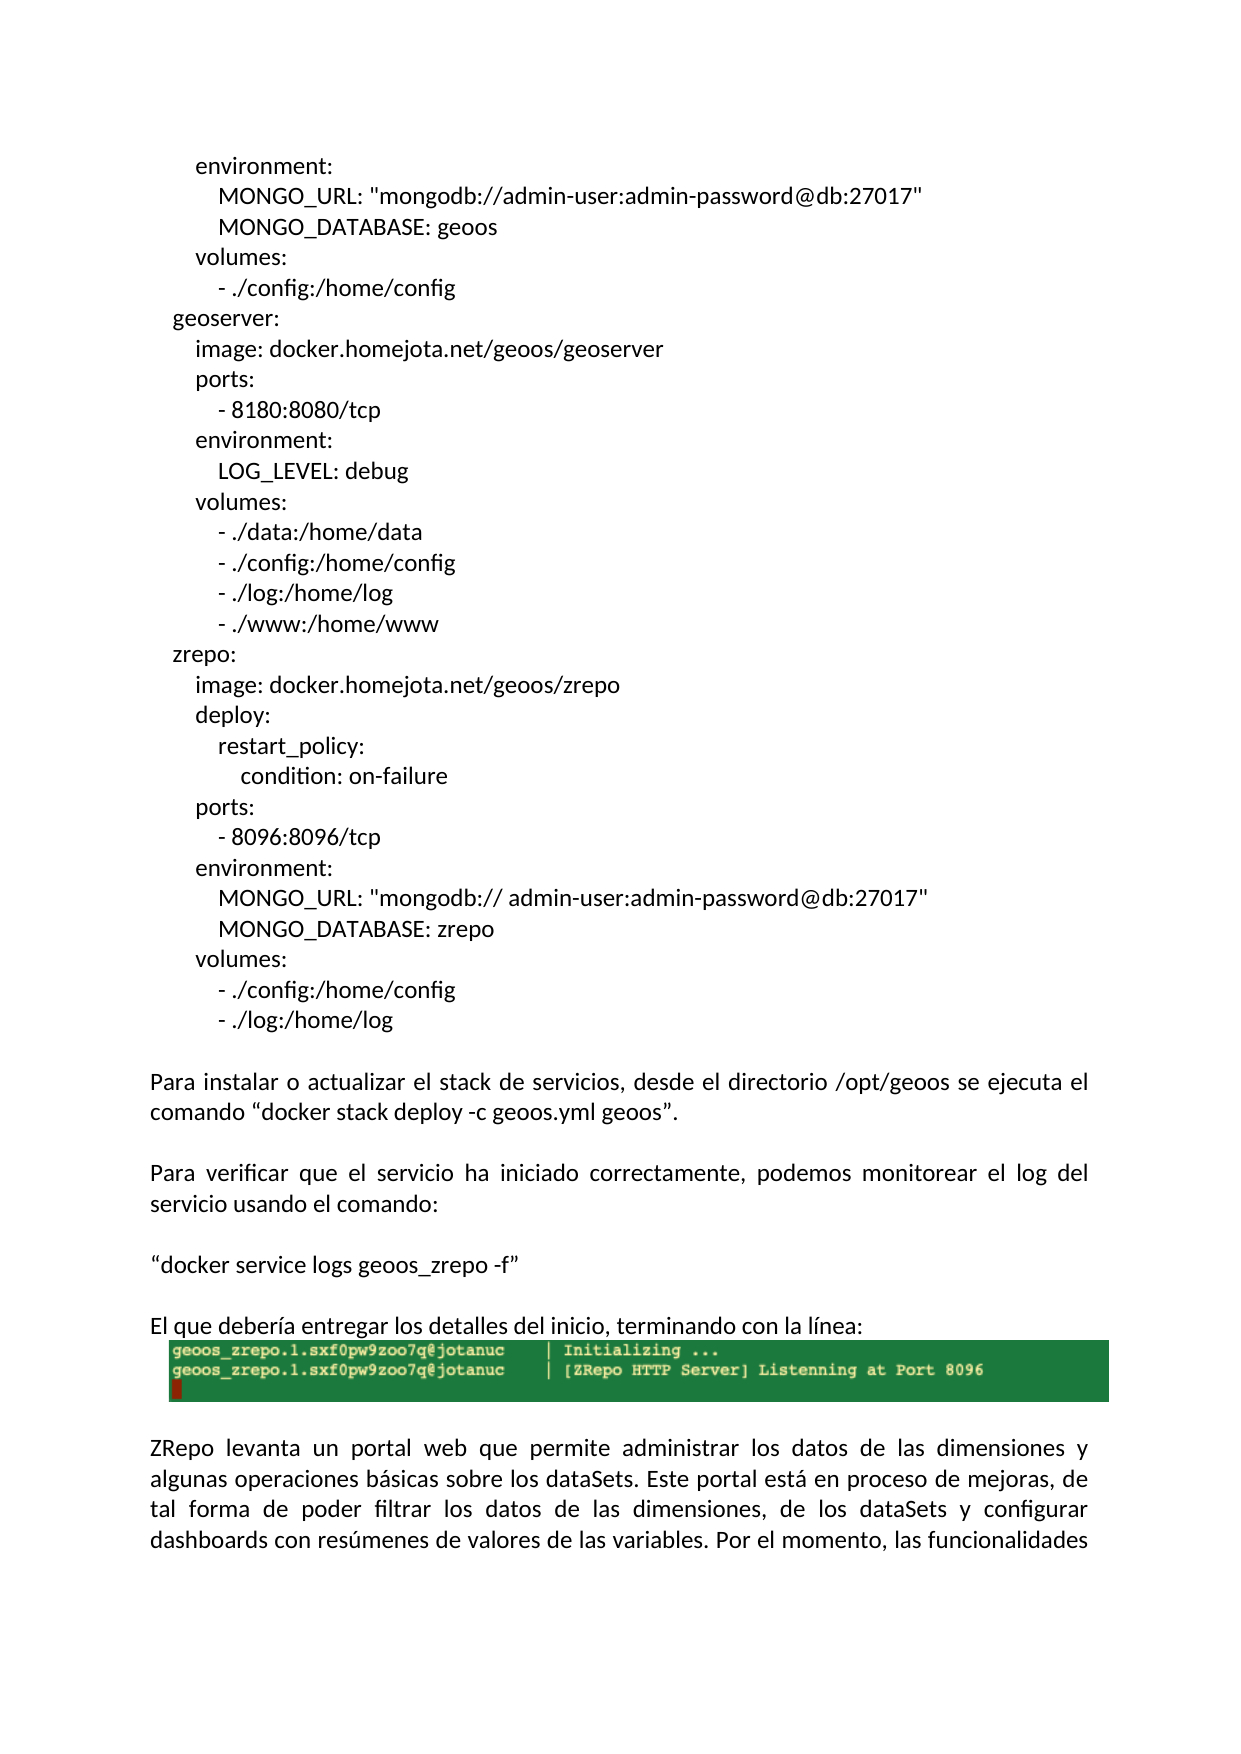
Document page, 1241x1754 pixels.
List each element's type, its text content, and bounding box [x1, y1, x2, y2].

text El que debería entregar los detalles del inicio, terminando con la línea: [150, 1310, 1090, 1340]
text ports: [150, 791, 1090, 821]
text MONGO_DATABASE: zrepo [150, 913, 1090, 943]
text - ./config:/home/config [150, 547, 1090, 577]
text MONGO_DATABASE: geoos [150, 211, 1090, 242]
text - 8180:8080/tcp [150, 394, 1090, 425]
text geoserver: [150, 303, 1090, 333]
text LOG_LEVEL: debug [150, 455, 1090, 486]
text deploy: [150, 699, 1090, 730]
text image: docker.homejota.net/geoos/geoserver [150, 333, 1090, 364]
text environment: [150, 852, 1090, 882]
text volumes: [150, 242, 1090, 272]
text - ./www:/home/www [150, 608, 1090, 638]
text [150, 1432, 1090, 1554]
text volumes: [150, 943, 1090, 974]
text image: docker.homejota.net/geoos/zrepo [150, 669, 1090, 699]
text - ./config:/home/config [150, 974, 1090, 1004]
text - ./config:/home/config [150, 272, 1090, 303]
text - ./log:/home/log [150, 577, 1090, 608]
text volumes: [150, 486, 1090, 516]
text condition: on-failure [150, 760, 1090, 791]
text environment: [150, 150, 1090, 181]
text Para instalar o actualizar el stack de servicios, desde el directorio /opt/geoos se ejecuta el comando “docker stack deploy -c geoos.yml geoos”. [150, 1066, 1090, 1127]
text “docker service logs geoos_zrepo -f” [150, 1249, 1090, 1279]
text - ./log:/home/log [150, 1004, 1090, 1035]
text - 8096:8096/tcp [150, 821, 1090, 852]
text zrepo: [150, 638, 1090, 669]
text - ./data:/home/data [150, 516, 1090, 547]
text Para verificar que el servicio ha iniciado correctamente, podemos monitorear el log del servicio usando el comando: [150, 1157, 1090, 1218]
text environment: [150, 425, 1090, 455]
text MONGO_URL: "mongodb:// admin-user:admin-password@db:27017" [150, 882, 1090, 913]
text MONGO_URL: "mongodb://admin-user:admin-password@db:27017" [150, 181, 1090, 211]
text ports: [150, 364, 1090, 394]
text restart_policy: [150, 730, 1090, 760]
